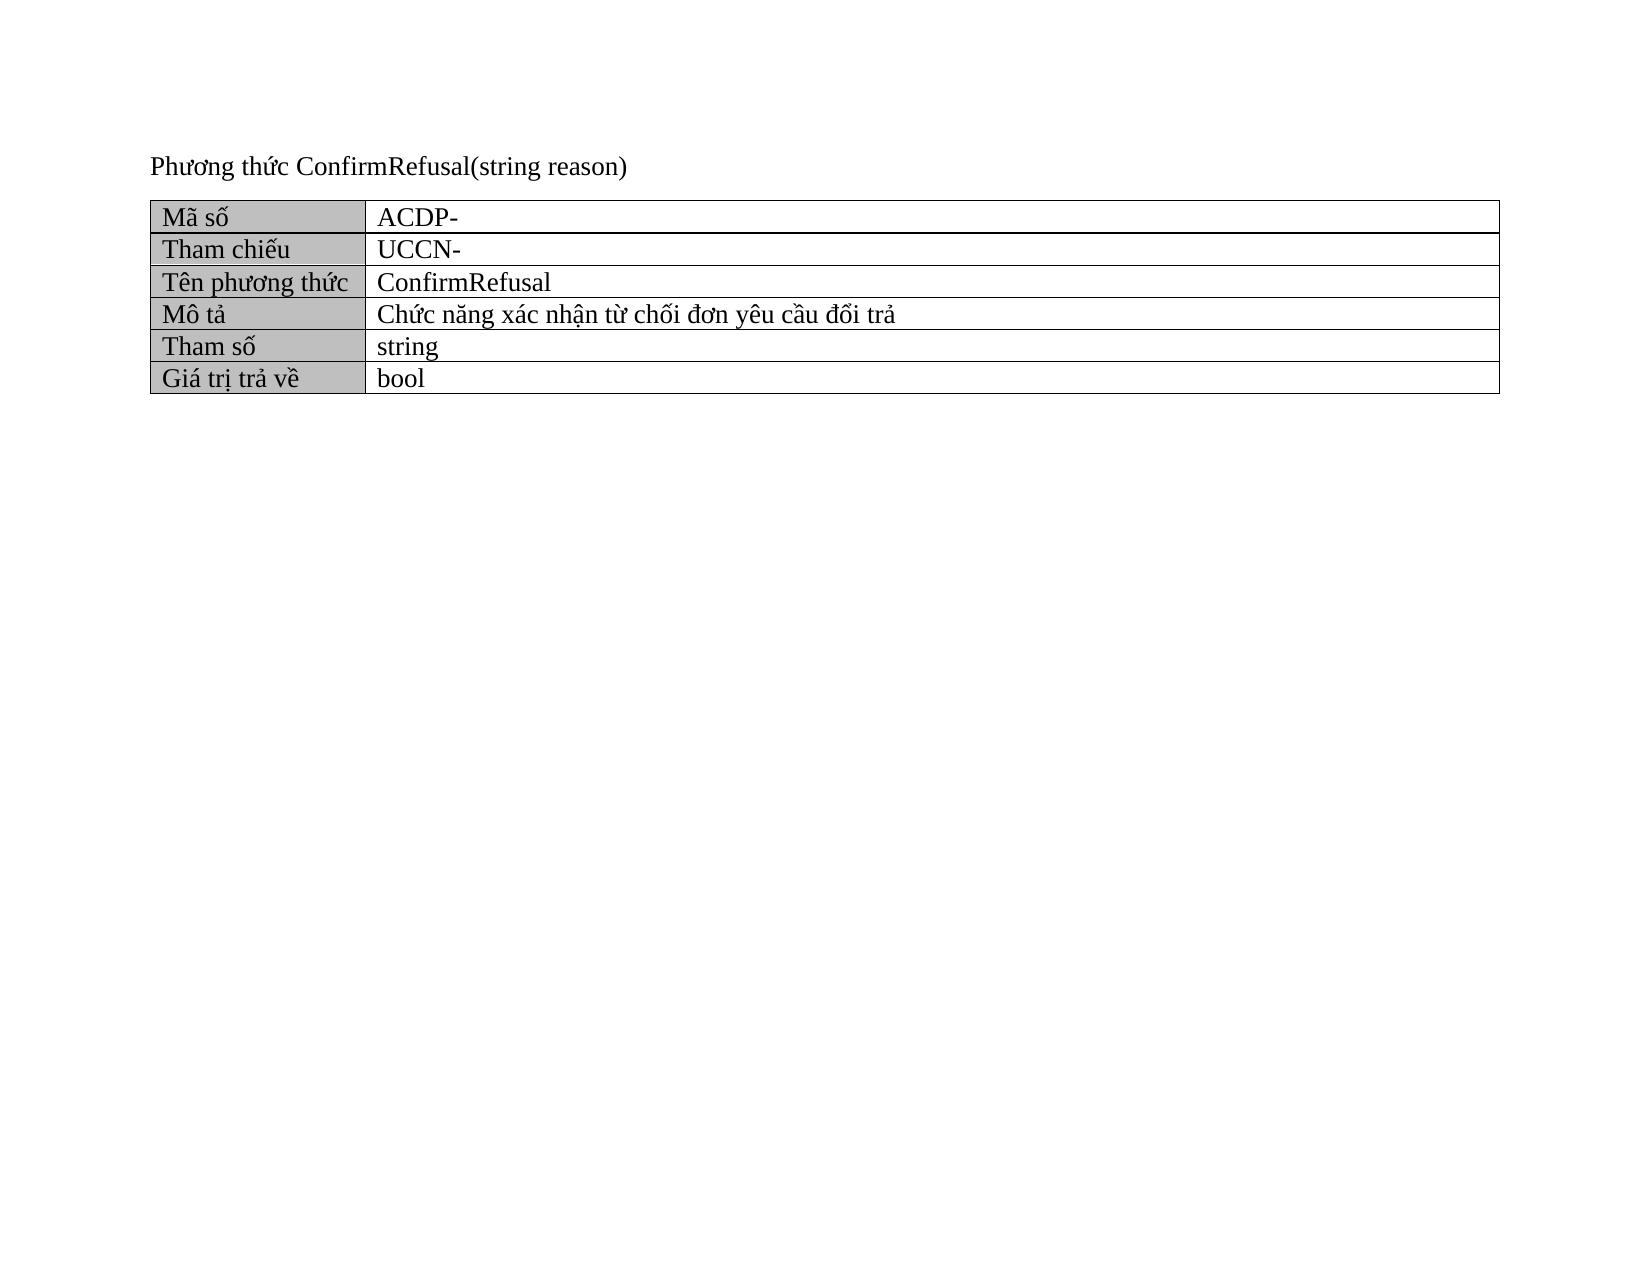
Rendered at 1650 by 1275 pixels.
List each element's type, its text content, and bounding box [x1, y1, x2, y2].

table_header Mã số [151, 201, 365, 232]
table_cell Mô tả [151, 298, 365, 329]
table_cell Chức năng xác nhận từ chối đơn yêu cầu đổi trả [366, 298, 1499, 329]
table_cell Tham số [151, 330, 365, 361]
table_cell bool [366, 362, 1499, 393]
table_cell Tên phương thức [151, 266, 365, 297]
table_cell UCCN- [366, 234, 1499, 264]
table_cell string [366, 330, 1499, 361]
table_cell Tham chiếu [151, 234, 365, 264]
table_header ACDP- [366, 201, 1499, 232]
table_cell Giá trị trả về [151, 362, 365, 393]
table_cell ConfirmRefusal [366, 266, 1499, 297]
text Phương thức ConfirmRefusal(string reason) [150, 150, 1500, 181]
